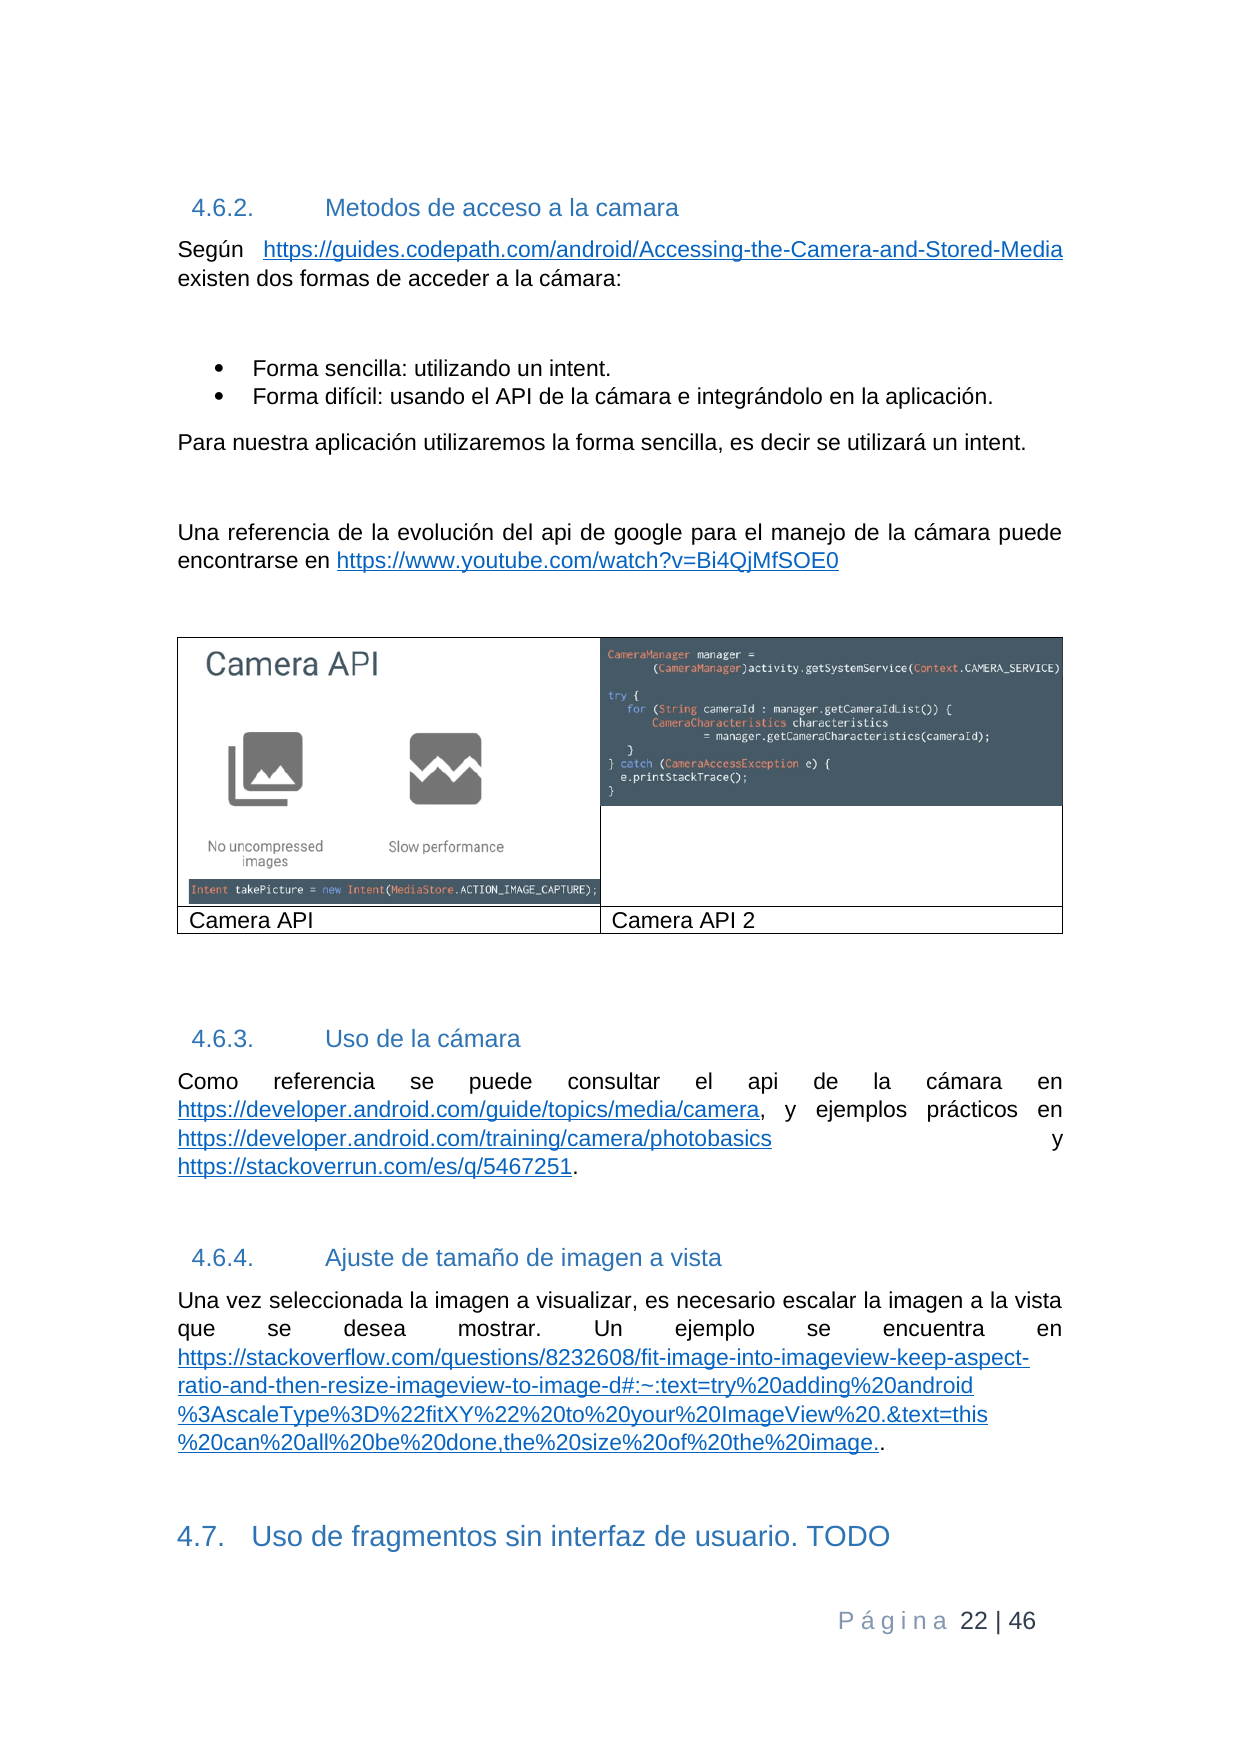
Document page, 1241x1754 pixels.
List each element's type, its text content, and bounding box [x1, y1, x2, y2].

text Una vez seleccionada la imagen a visualizar, es necesario escalar la imagen a la vista que se desea mostrar. Un ejemplo se encuentra en https://stackoverflow.com/questions/8232608/fit-image-into-imageview-keep-aspect-ratio-and-then-resize-imageview-to-image-d#:~:text=try%20adding%20android%3AscaleType%3D%22fitXY%22%20to%20your%20ImageView%20.&text=this%20can%20all%20be%20done,the%20size%20of%20the%20image.. [177, 1287, 1063, 1456]
text Para nuestra aplicación utilizaremos la forma sencilla, es decir se utilizará un intent. [177, 428, 1063, 455]
picture [600, 638, 1063, 806]
table_cell Camera API [178, 907, 600, 933]
list Forma sencilla: utilizando un intent. [215, 355, 1063, 381]
text Como referencia se puede consultar el api de la cámara en https://developer.android.com/guide/topics/media/camera, y ejemplos prácticos en https://developer.android.com/training/camera/photobasics y https://stackoverrun.com/es/q/5467251. [177, 1068, 1063, 1179]
text Una referencia de la evolución del api de google para el manejo de la cámara puede encontrarse en https://www.youtube.com/watch?v=Bi4QjMfSOE0 [177, 519, 1063, 573]
subtitle Ajuste de tamaño de imagen a vista [191, 1243, 1063, 1272]
subtitle Metodos de acceso a la camara [191, 193, 1063, 221]
picture [188, 638, 600, 904]
text Según https://guides.codepath.com/android/Accessing-the-Camera-and-Stored-Media existen dos formas de acceder a la cámara: [177, 236, 1063, 291]
list Forma difícil: usando el API de la cámara e integrándolo en la aplicación. [215, 383, 1063, 410]
subtitle Uso de la cámara [191, 1024, 1063, 1053]
subtitle Uso de fragmentos sin interfaz de usuario. TODO [177, 1519, 1063, 1553]
table_header [601, 806, 1062, 906]
table_header [178, 638, 600, 906]
table_cell Camera API 2 [601, 907, 1062, 933]
